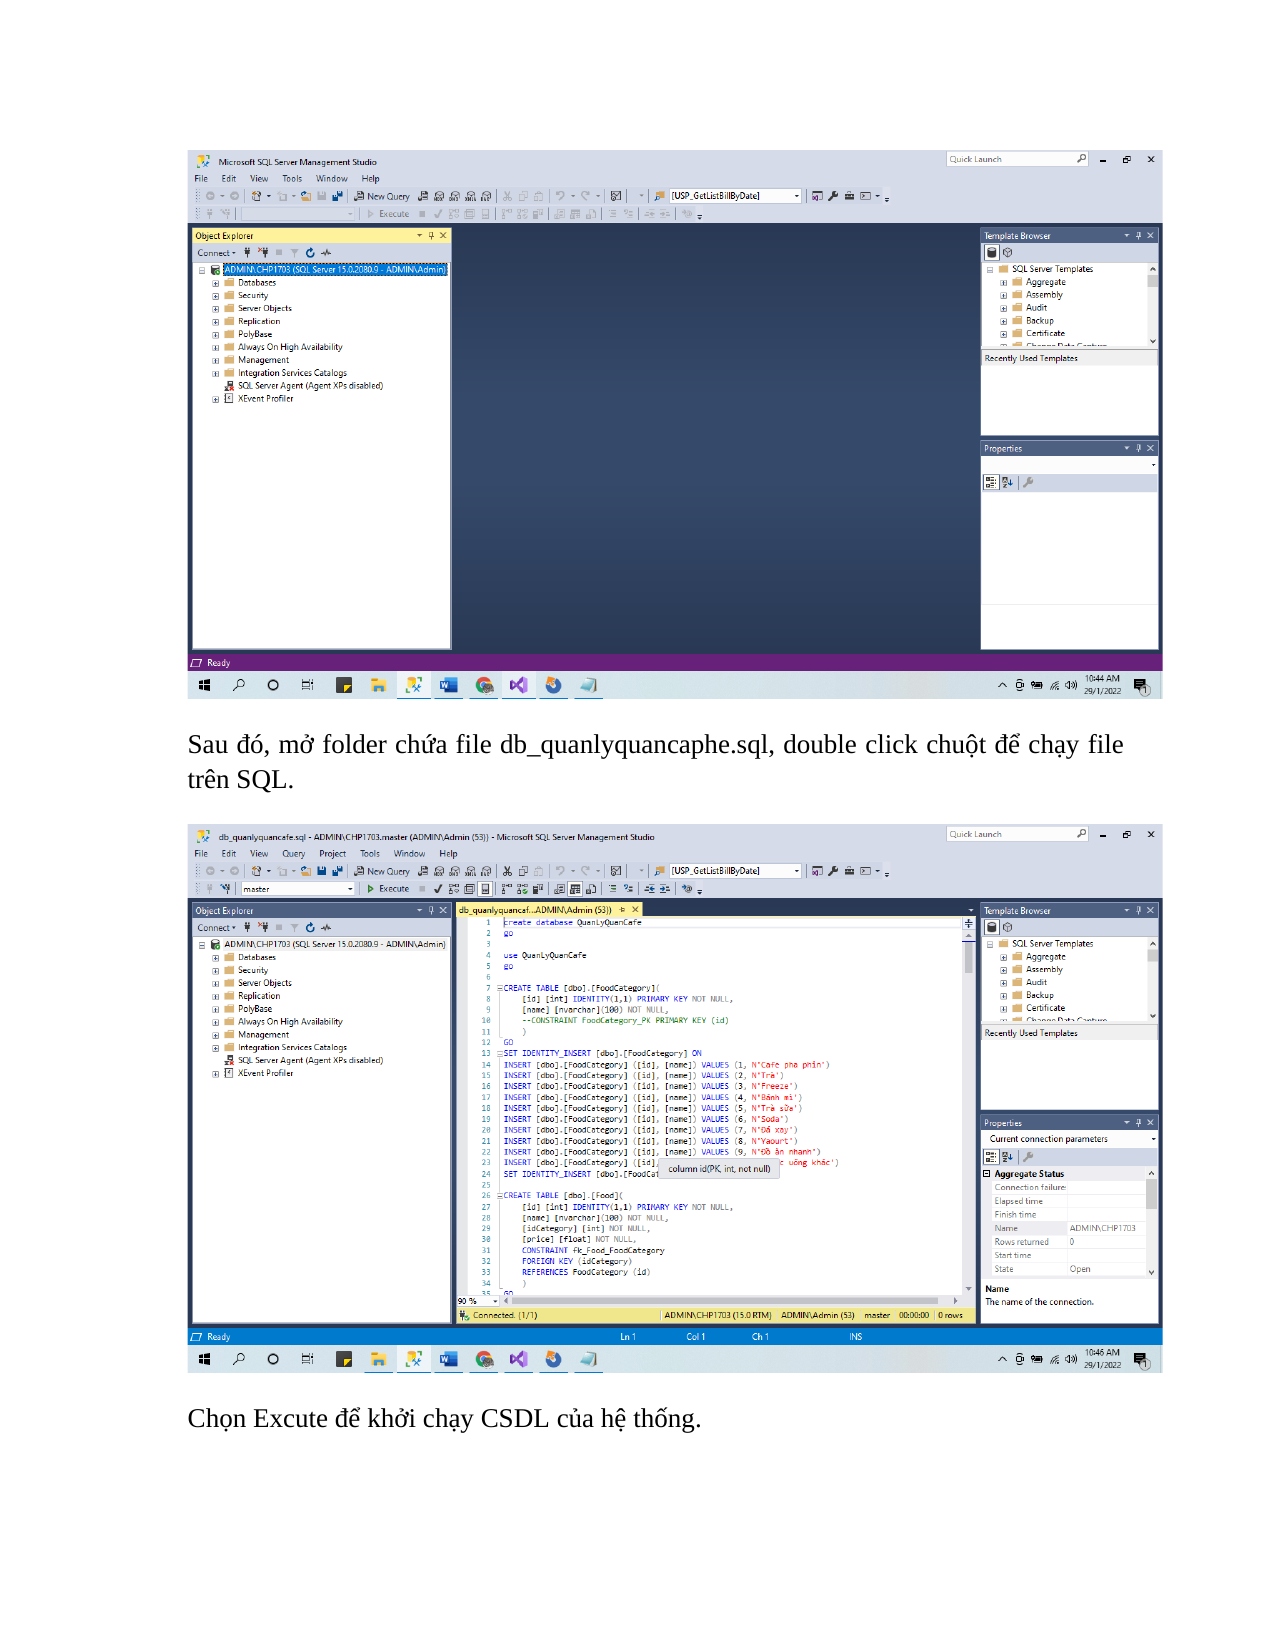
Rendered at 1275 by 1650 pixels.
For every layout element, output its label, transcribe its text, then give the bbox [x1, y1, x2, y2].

text Sau đó, mở folder chứa file db_quanlyquancaphe.sql, double click chuột để chạy file trên SQL. [187, 728, 1125, 794]
picture [187, 150, 1163, 699]
picture [187, 824, 1163, 1373]
text Chọn Excute để khởi chạy CSDL của hệ thống. [187, 1402, 1125, 1433]
